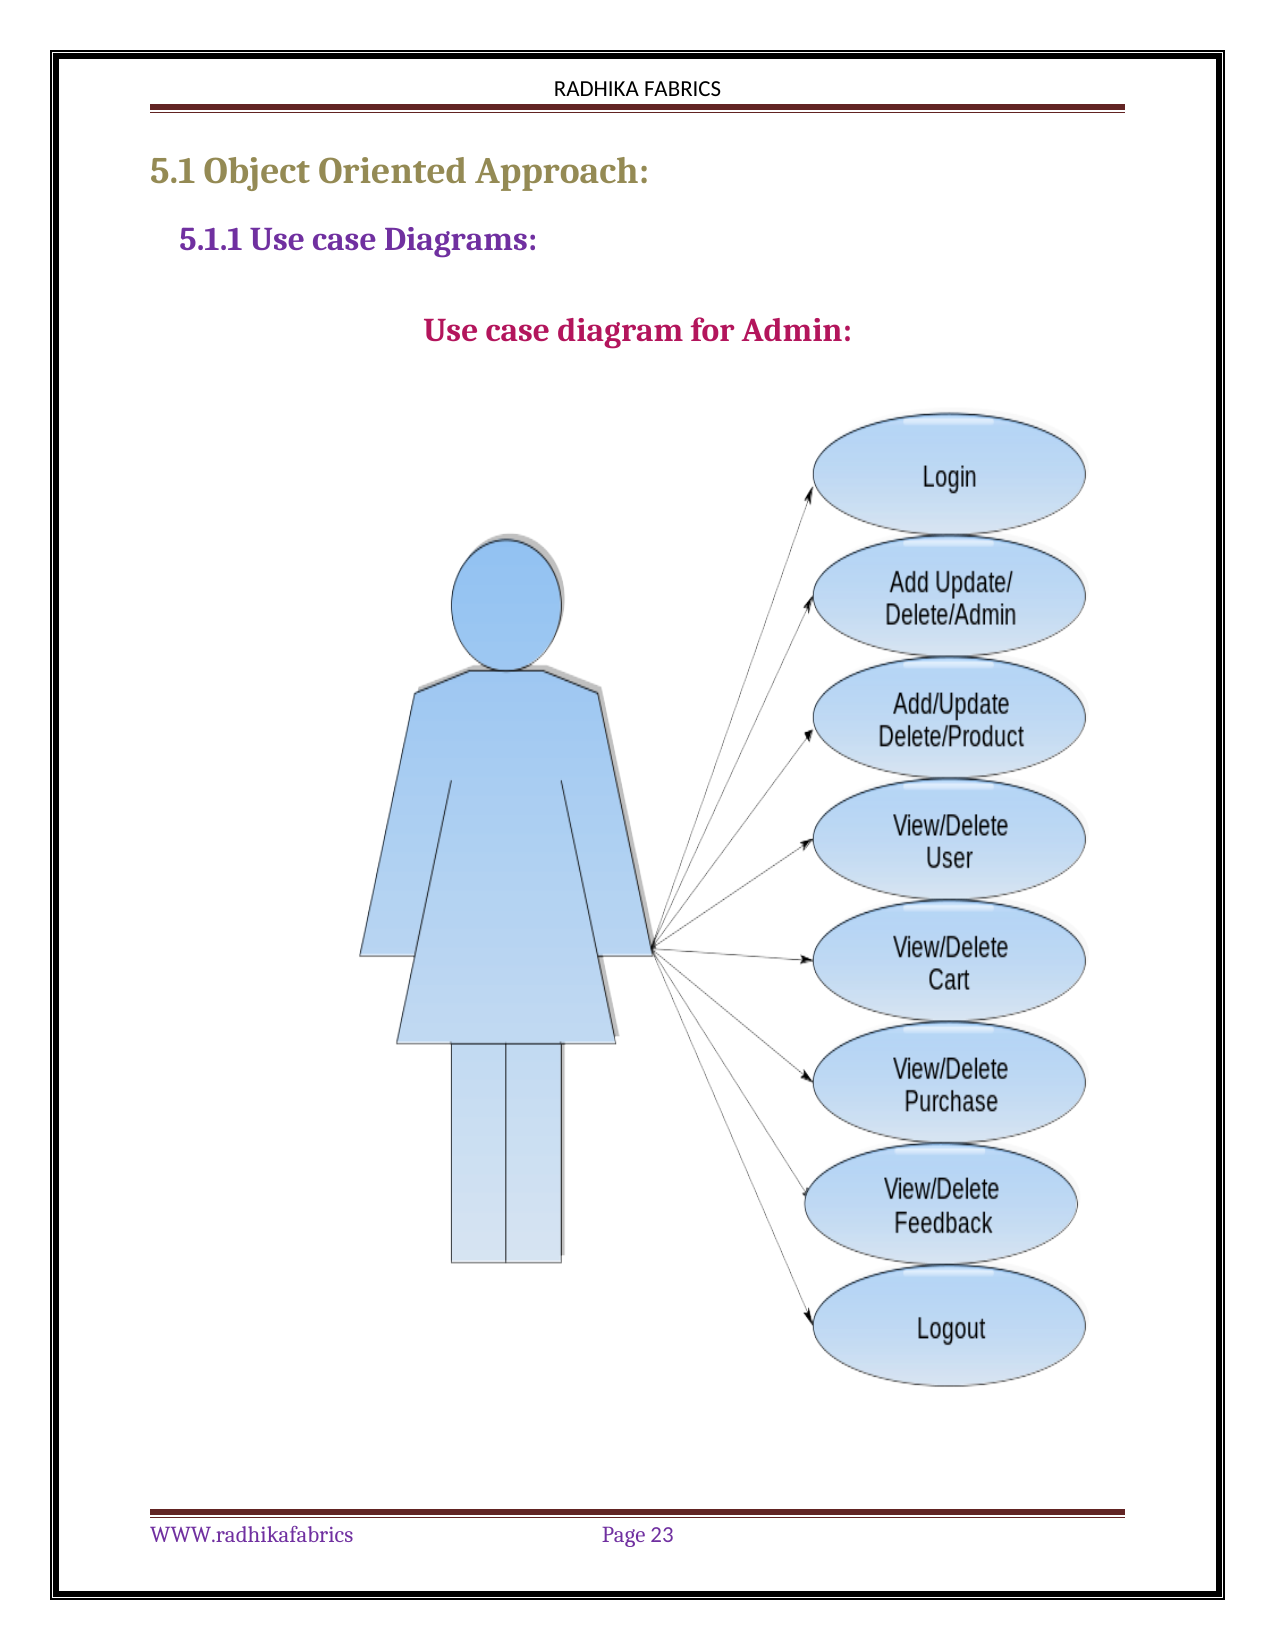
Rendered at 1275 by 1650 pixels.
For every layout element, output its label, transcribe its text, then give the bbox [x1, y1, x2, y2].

text 5.1.1 Use case Diagrams: [150, 220, 1125, 259]
text 5.1 Object Oriented Approach: [150, 150, 1125, 193]
text Use case diagram for Admin: [150, 311, 1125, 349]
